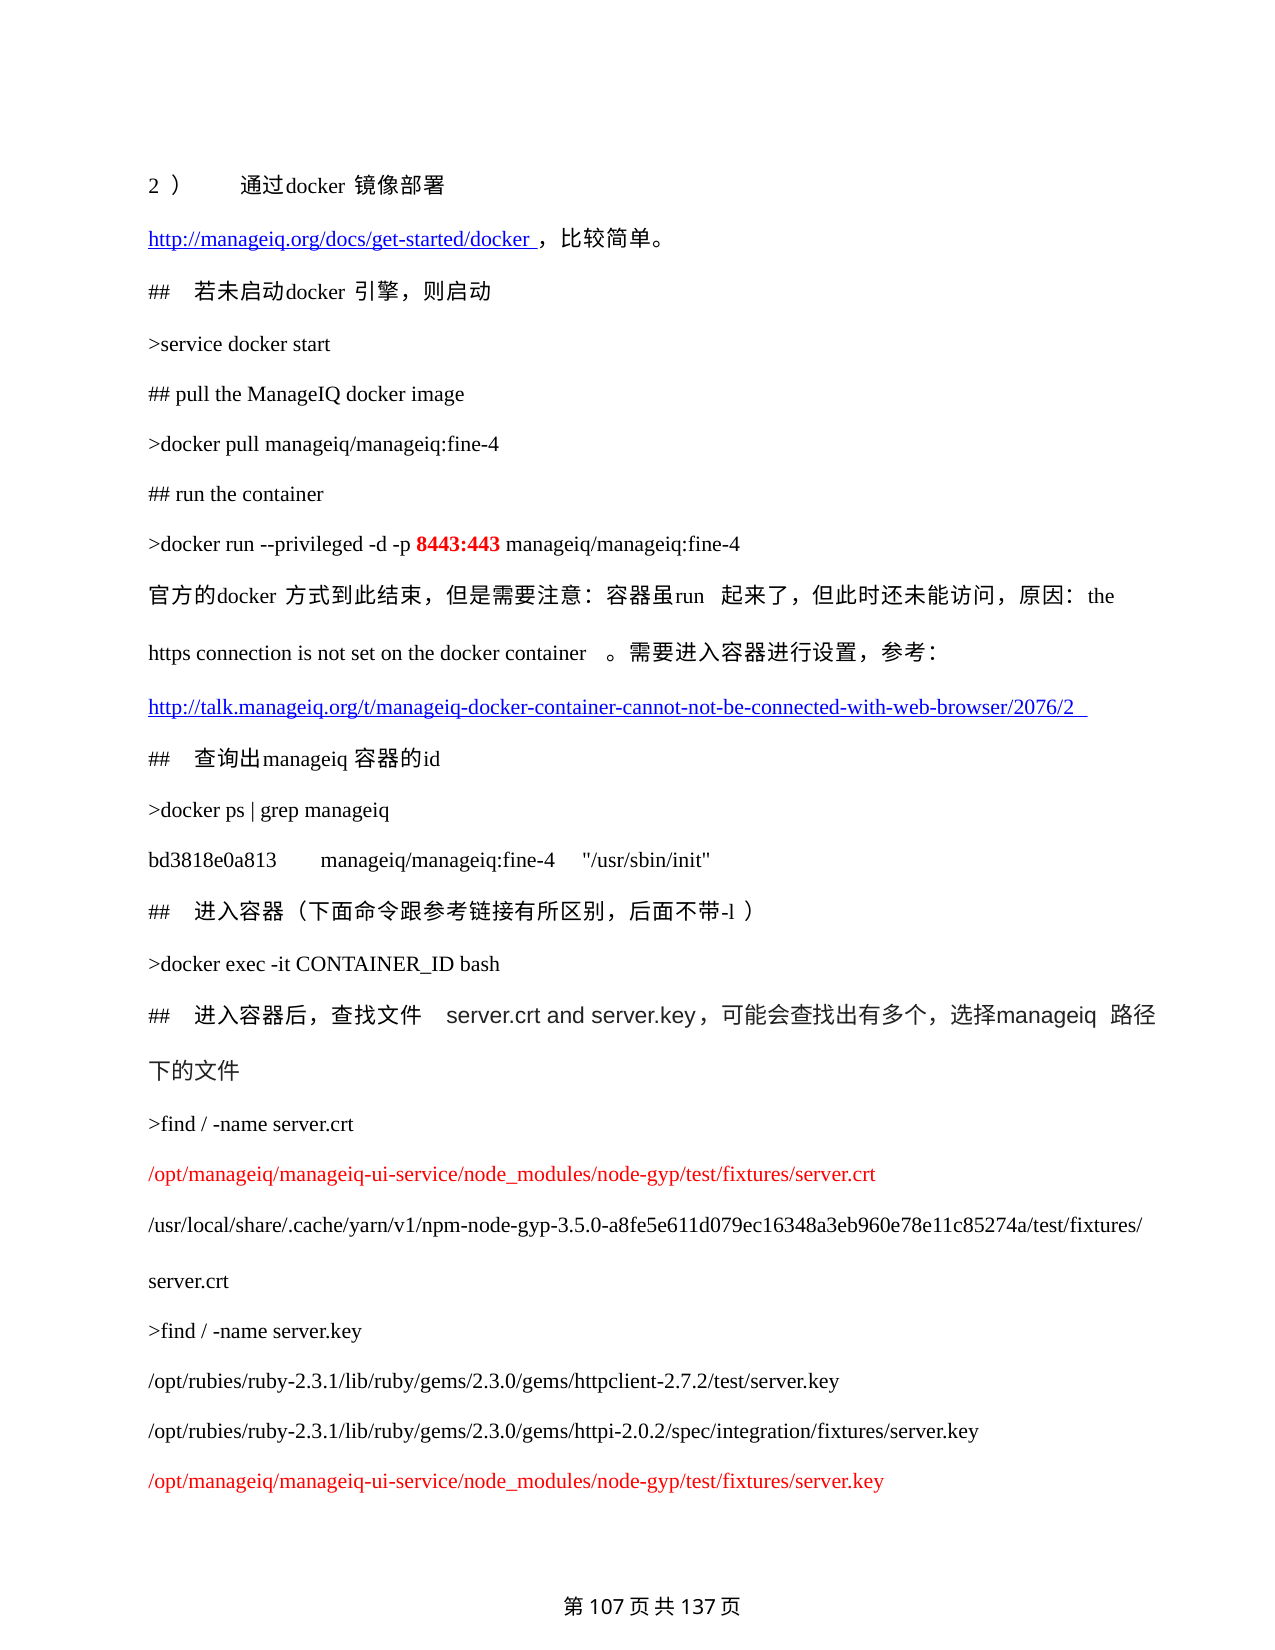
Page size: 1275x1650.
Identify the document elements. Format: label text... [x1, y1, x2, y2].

text >docker run --privileged -d -p 8443:443 manageiq/manageiq:fine-4 [148, 525, 1156, 563]
text >docker pull manageiq/manageiq:fine-4 [148, 425, 1156, 462]
text >docker ps | grep manageiq [148, 791, 1156, 829]
text bd3818e0a813 manageiq/manageiq:fine-4 "/usr/sbin/init" [148, 841, 1156, 879]
text >find / -name server.key [148, 1312, 1156, 1349]
text ## 进入容器后，查找文件 server.crt and server.key，可能会查找出有多个，选择manageiq路径下的文件 [148, 995, 1156, 1089]
text ## 查询出manageiq容器的id [148, 738, 1156, 775]
text ## pull the ManageIQ docker image [148, 375, 1156, 412]
text /opt/manageiq/manageiq-ui-service/node_modules/node-gyp/test/fixtures/server.key [148, 1462, 1156, 1499]
text /opt/manageiq/manageiq-ui-service/node_modules/node-gyp/test/fixtures/server.crt [148, 1155, 1156, 1193]
text /opt/rubies/ruby-2.3.1/lib/ruby/gems/2.3.0/gems/httpclient-2.7.2/test/server.key [148, 1362, 1156, 1399]
text ## run the container [148, 475, 1156, 513]
text >service docker start [148, 325, 1156, 362]
text 官方的docker方式到此结束，但是需要注意：容器虽run起来了，但此时还未能访问，原因：the https connection is not set on the docker container。需要进入容器进行设置，参考：http://talk.manageiq.org/t/manageiq-docker-container-cannot-not-be-connected-with-web-browser/2076/2 [148, 575, 1156, 725]
text ## 若未启动docker引擎，则启动 [148, 271, 1156, 309]
text /opt/rubies/ruby-2.3.1/lib/ruby/gems/2.3.0/gems/httpi-2.0.2/spec/integration/fixtures/server.key [148, 1412, 1156, 1449]
text http://manageiq.org/docs/get-started/docker，比较简单。 [148, 218, 1156, 256]
text ## 进入容器（下面命令跟参考链接有所区别，后面不带-l） [148, 891, 1156, 929]
text >find / -name server.crt [148, 1105, 1156, 1143]
list 通过docker镜像部署 [148, 165, 1156, 202]
text >docker exec -it CONTAINER_ID bash [148, 945, 1156, 982]
text /usr/local/share/.cache/yarn/v1/npm-node-gyp-3.5.0-a8fe5e611d079ec16348a3eb960e78e11c85274a/test/fixtures/server.crt [148, 1205, 1156, 1299]
